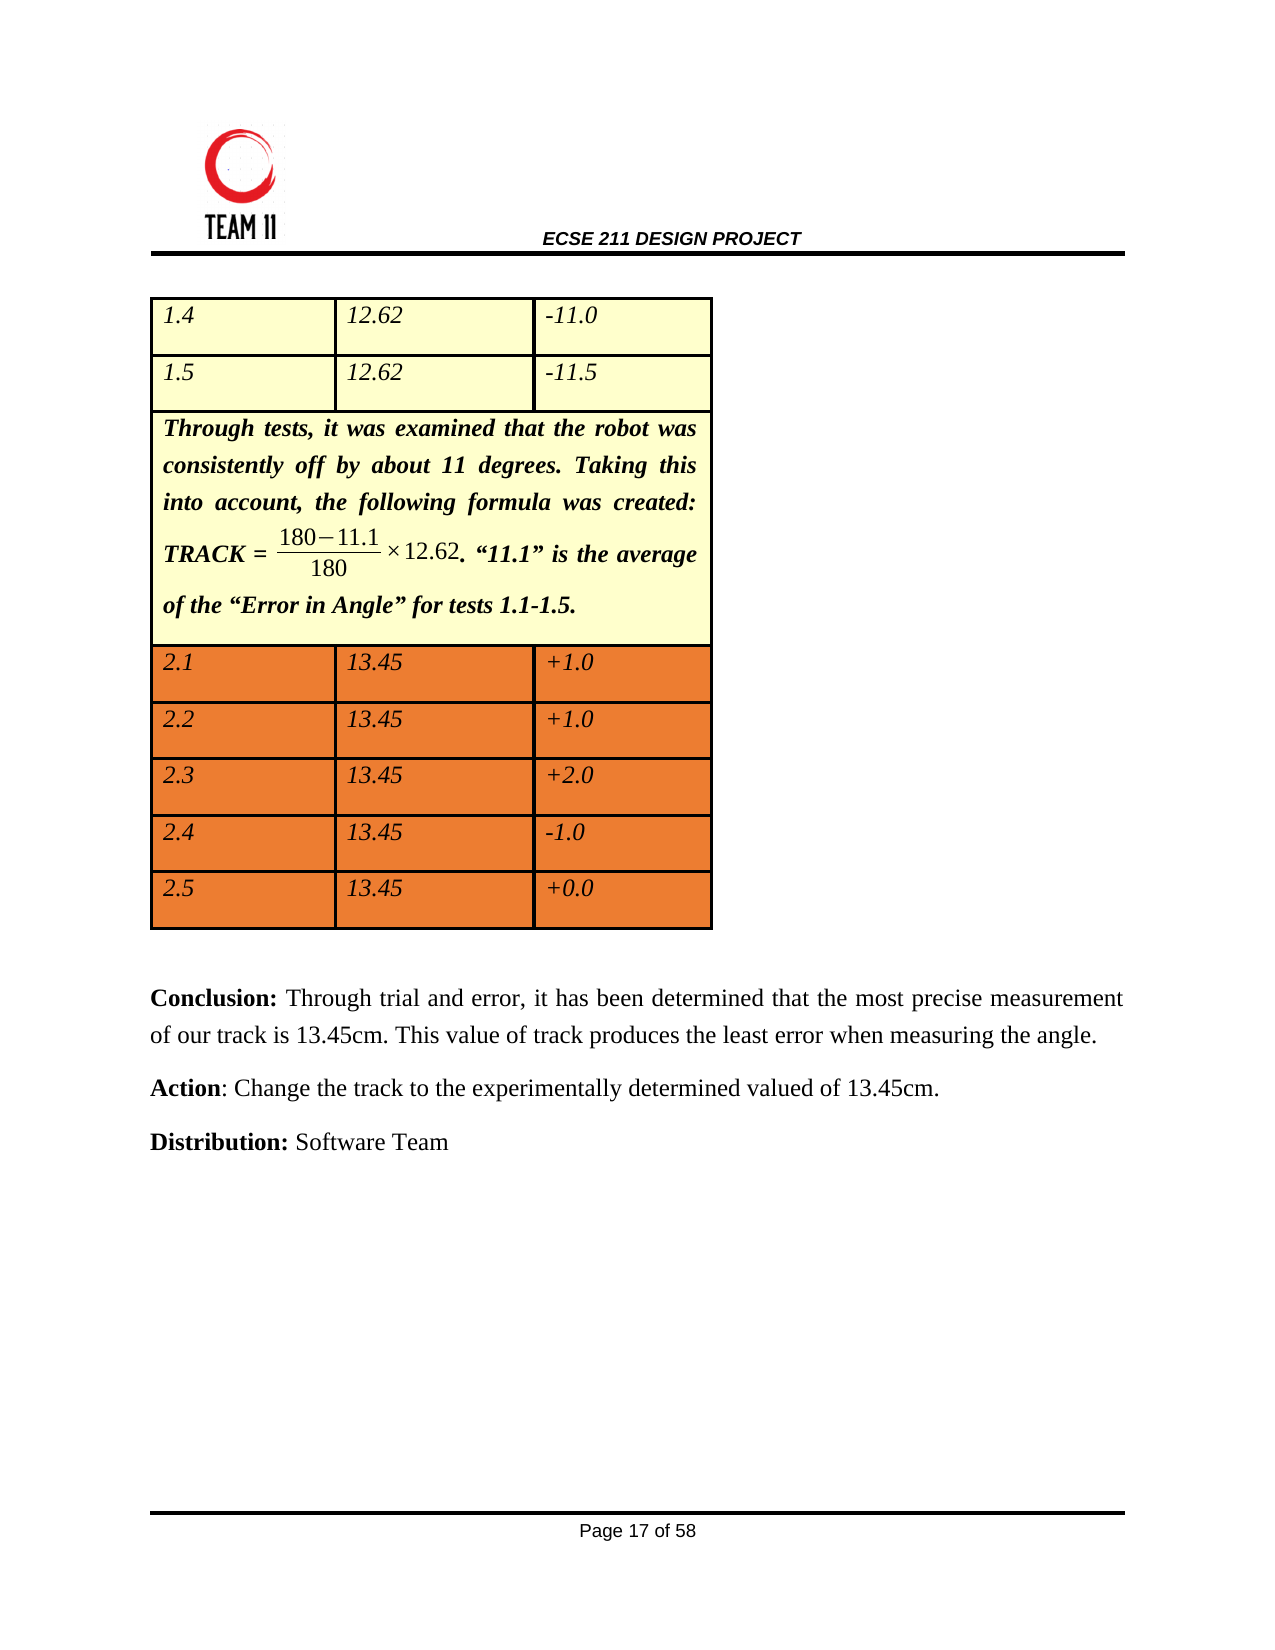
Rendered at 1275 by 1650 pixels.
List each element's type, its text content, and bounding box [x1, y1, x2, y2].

picture [197, 120, 286, 245]
table_cell 1.5 [153, 357, 334, 410]
table_cell +0.0 [536, 873, 710, 927]
table_cell 1.4 [153, 300, 334, 353]
text Distribution: Software Team [150, 1127, 1125, 1156]
table_cell +2.0 [536, 760, 710, 814]
table_cell 13.45 [337, 873, 532, 927]
table_cell 2.2 [153, 704, 334, 757]
table_cell 2.4 [153, 817, 334, 870]
table_cell 13.45 [337, 704, 532, 757]
table_cell 12.62 [337, 300, 532, 353]
text Conclusion: Through trial and error, it has been determined that the most precise measurement of our track is 13.45cm. This value of track produces the least error when measuring the angle. [150, 983, 1125, 1049]
table_cell 2.1 [153, 647, 334, 701]
table_cell 13.45 [337, 647, 532, 701]
table_cell -1.0 [536, 817, 710, 870]
table_cell -11.5 [536, 357, 710, 410]
table_cell -11.0 [536, 300, 710, 353]
table_cell 2.5 [153, 873, 334, 927]
table_cell 13.45 [337, 760, 532, 814]
table_cell 2.3 [153, 760, 334, 814]
table_cell Through tests, it was examined that the robot was consistently off by about 11 degrees. Taking this into account, the following formula was created: TRACK = . “11.1” is the average of the “Error in Angle” for tests 1.1-1.5. [153, 413, 710, 644]
text Action: Change the track to the experimentally determined valued of 13.45cm. [150, 1073, 1125, 1102]
table_cell 12.62 [337, 357, 532, 410]
table_cell +1.0 [536, 704, 710, 757]
table_cell +1.0 [536, 647, 710, 701]
